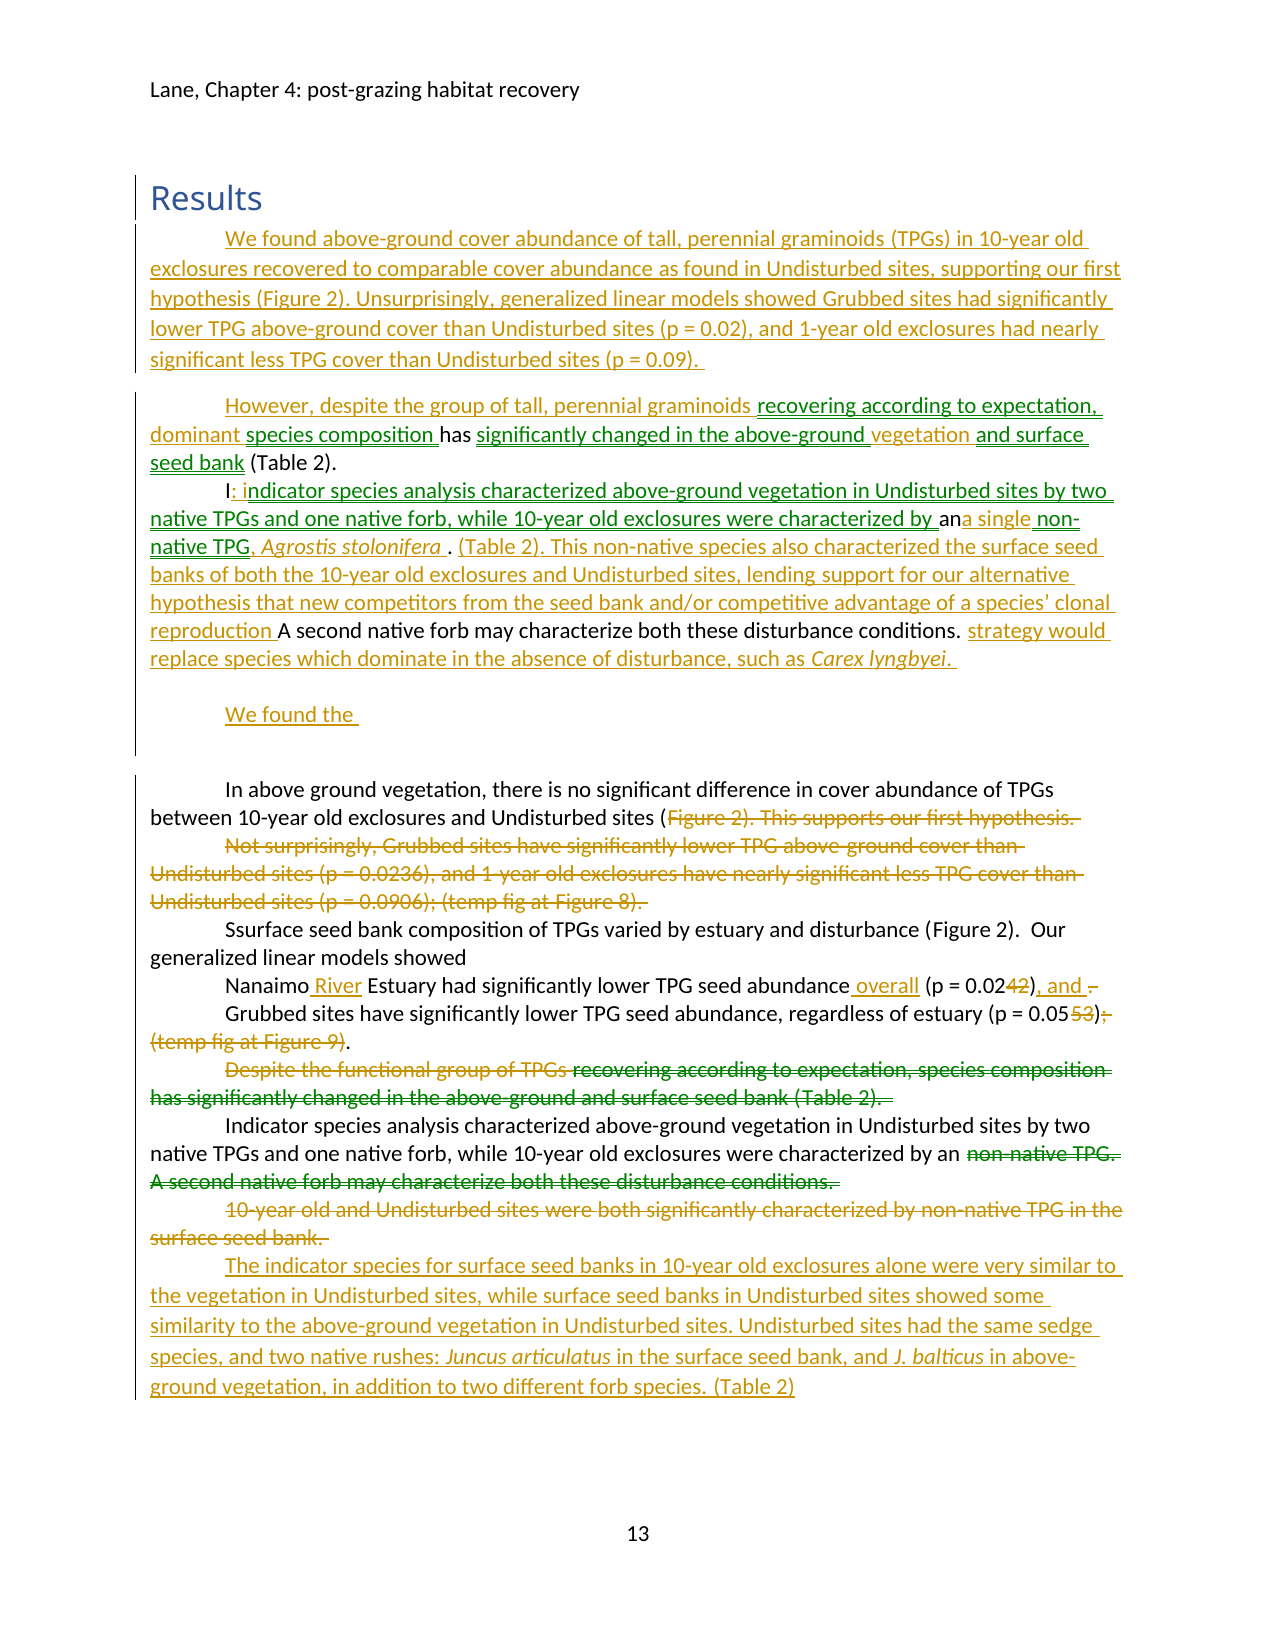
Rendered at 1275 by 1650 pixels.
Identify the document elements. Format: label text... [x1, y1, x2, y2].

list urface seed bank composition of TPGs varied by estuary and disturbance (). [150, 915, 1125, 971]
list Grubbed sites have significantly lower TPG seed abundance, regardless of estuary (p = 0.05). [150, 999, 1125, 1055]
subtitle Results [150, 175, 1125, 220]
list Nanaimo Estuary had significantly lower TPG seed abundance (p = 0.02) [150, 971, 1125, 999]
